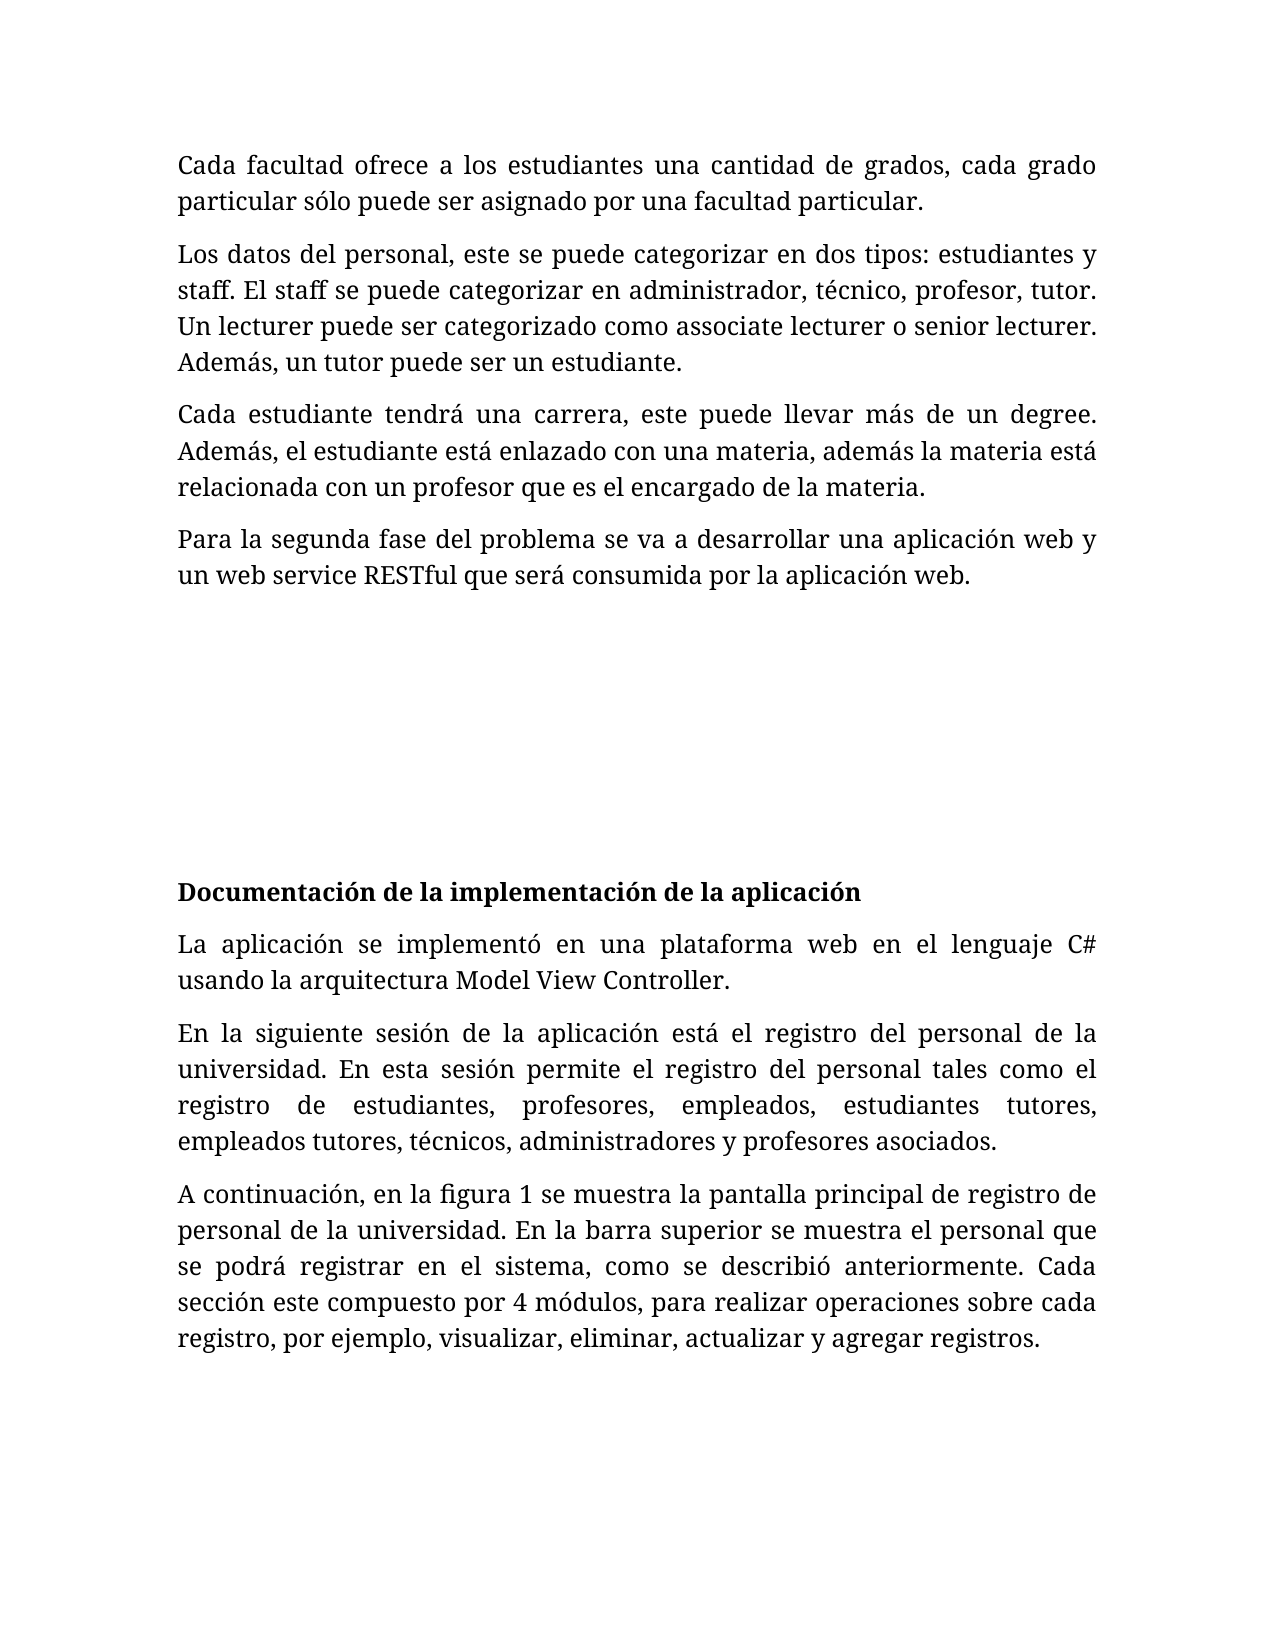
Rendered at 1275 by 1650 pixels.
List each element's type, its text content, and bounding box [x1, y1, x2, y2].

text Documentación de la implementación de la aplicación [177, 874, 1098, 908]
text A continuación, en la figura 1 se muestra la pantalla principal de registro de personal de la universidad. En la barra superior se muestra el personal que se podrá registrar en el sistema, como se describió anteriormente. Cada sección este compuesto por 4 módulos, para realizar operaciones sobre cada registro, por ejemplo, visualizar, eliminar, actualizar y agregar registros. [177, 1177, 1098, 1355]
text Para la segunda fase del problema se va a desarrollar una aplicación web y un web service RESTful que será consumida por la aplicación web. [177, 522, 1098, 592]
text La aplicación se implementó en una plataforma web en el lenguaje C# usando la arquitectura Model View Controller. [177, 927, 1098, 997]
text Cada estudiante tendrá una carrera, este puede llevar más de un degree. Además, el estudiante está enlazado con una materia, además la materia está relacionada con un profesor que es el encargado de la materia. [177, 397, 1098, 503]
text En la siguiente sesión de la aplicación está el registro del personal de la universidad. En esta sesión permite el registro del personal tales como el registro de estudiantes, profesores, empleados, estudiantes tutores, empleados tutores, técnicos, administradores y profesores asociados. [177, 1016, 1098, 1158]
text Cada facultad ofrece a los estudiantes una cantidad de grados, cada grado particular sólo puede ser asignado por una facultad particular. [177, 148, 1098, 218]
text Los datos del personal, este se puede categorizar en dos tipos: estudiantes y staff. El staff se puede categorizar en administrador, técnico, profesor, tutor. Un lecturer puede ser categorizado como associate lecturer o senior lecturer. Además, un tutor puede ser un estudiante. [177, 236, 1098, 378]
